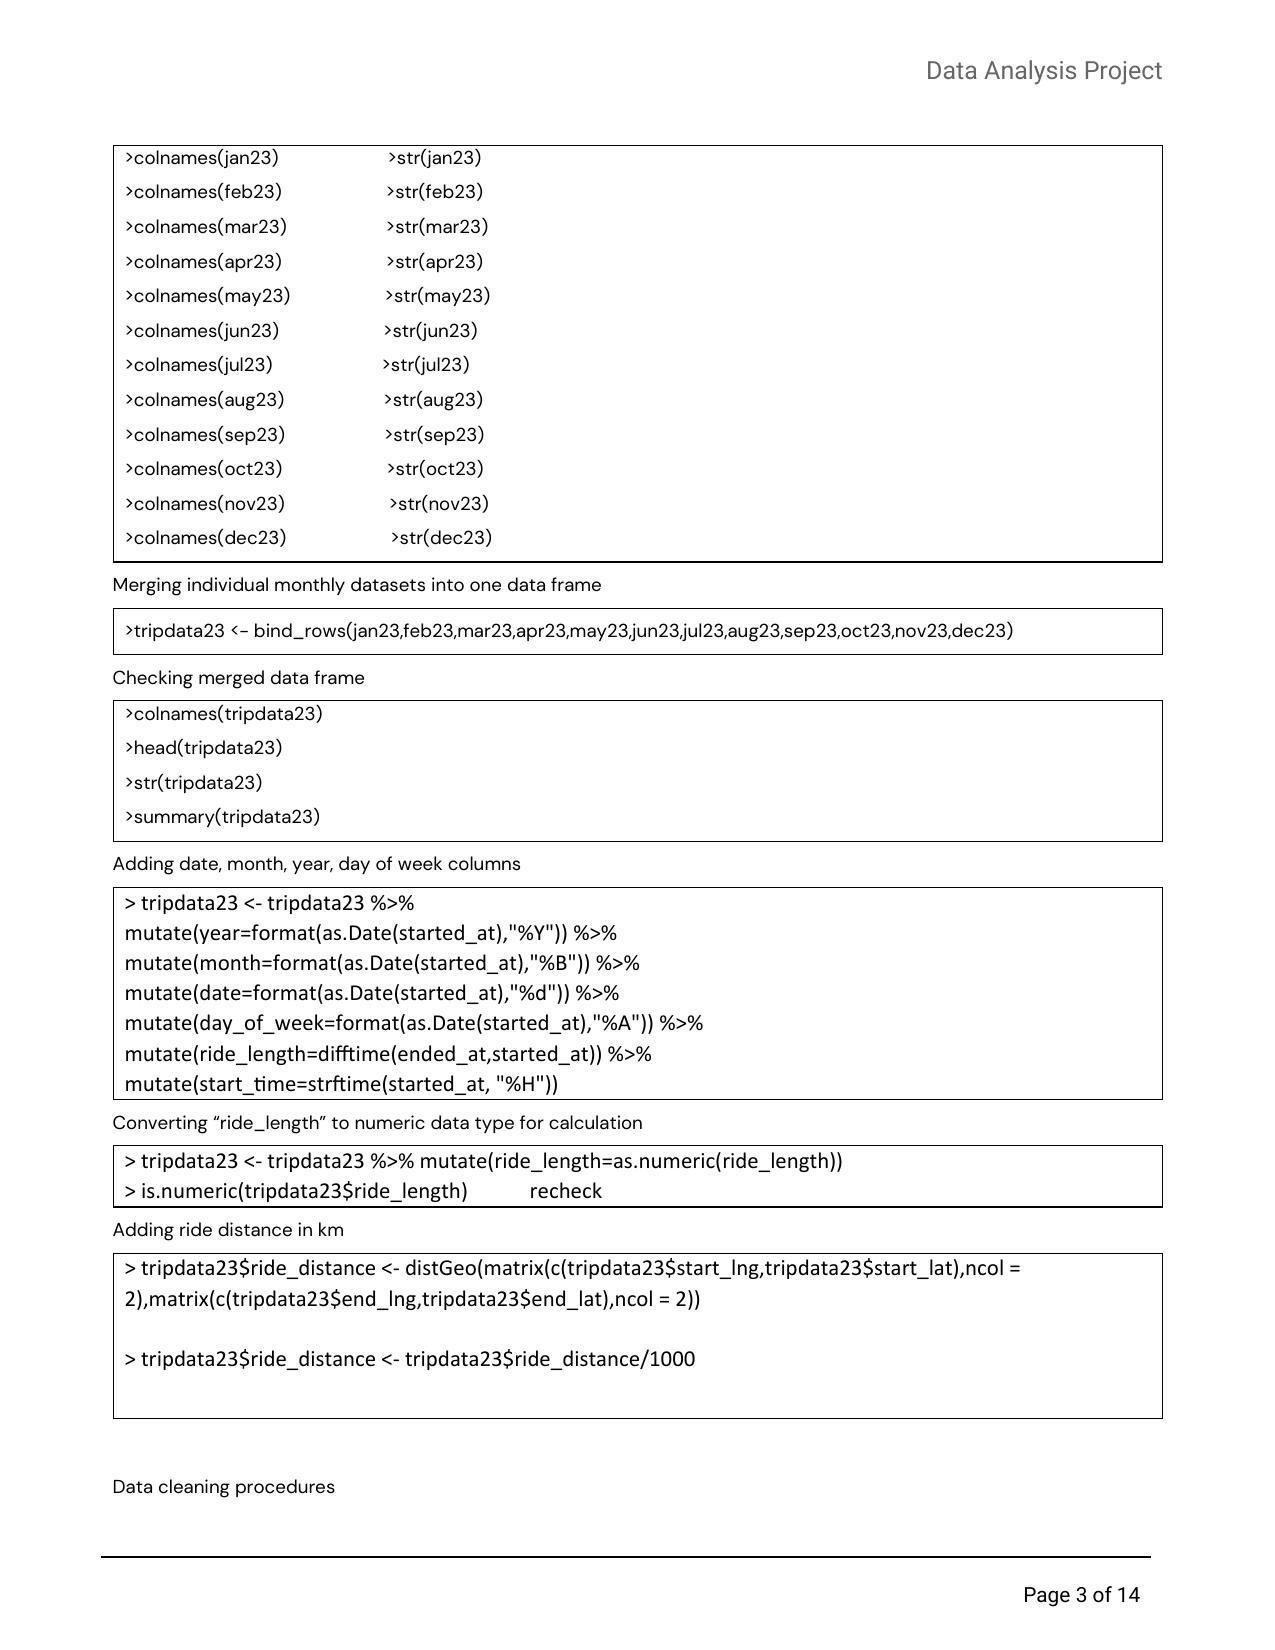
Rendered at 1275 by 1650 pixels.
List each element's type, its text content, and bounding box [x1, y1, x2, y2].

table_header >colnames(jan23) >str(jan23) >colnames(feb23) >str(feb23) >colnames(mar23) >str(mar23) >colnames(apr23) >str(apr23) >colnames(may23) >str(may23) >colnames(jun23) >str(jun23) >colnames(jul23) >str(jul23) >colnames(aug23) >str(aug23) >colnames(sep23) >str(sep23) >colnames(oct23) >str(oct23) >colnames(nov23) >str(nov23) >colnames(dec23) >str(dec23) [114, 146, 1162, 561]
text Adding ride distance in km [112, 1218, 1162, 1242]
table_header > tripdata23$ride_distance <- distGeo(matrix(c(tripdata23$start_lng,tripdata23$start_lat),ncol = 2),matrix(c(tripdata23$end_lng,tripdata23$end_lat),ncol = 2)) > tripdata23$ride_distance <- tripdata23$ride_distance/1000 [114, 1254, 1162, 1418]
table_header >tripdata23 <- bind_rows(jan23,feb23,mar23,apr23,may23,jun23,jul23,aug23,sep23,oct23,nov23,dec23) [114, 609, 1162, 654]
text Merging individual monthly datasets into one data frame [112, 573, 1162, 597]
table_header > tripdata23 <- tripdata23 %>% mutate(ride_length=as.numeric(ride_length)) > is.numeric(tripdata23$ride_length) recheck [114, 1146, 1162, 1206]
table_header >colnames(tripdata23) >head(tripdata23) >str(tripdata23) >summary(tripdata23) [114, 701, 1162, 841]
text Data cleaning procedures [112, 1474, 1162, 1499]
text Adding date, month, year, day of week columns [112, 852, 1162, 876]
text Checking merged data frame [112, 666, 1162, 690]
table_header > tripdata23 <- tripdata23 %>% mutate(year=format(as.Date(started_at),"%Y")) %>% mutate(month=format(as.Date(started_at),"%B")) %>% mutate(date=format(as.Date(started_at),"%d")) %>% mutate(day_of_week=format(as.Date(started_at),"%A")) %>% mutate(ride_length=difftime(ended_at,started_at)) %>% mutate(start_time=strftime(started_at, "%H")) [114, 888, 1162, 1099]
text Converting “ride_length” to numeric data type for calculation [112, 1111, 1162, 1135]
